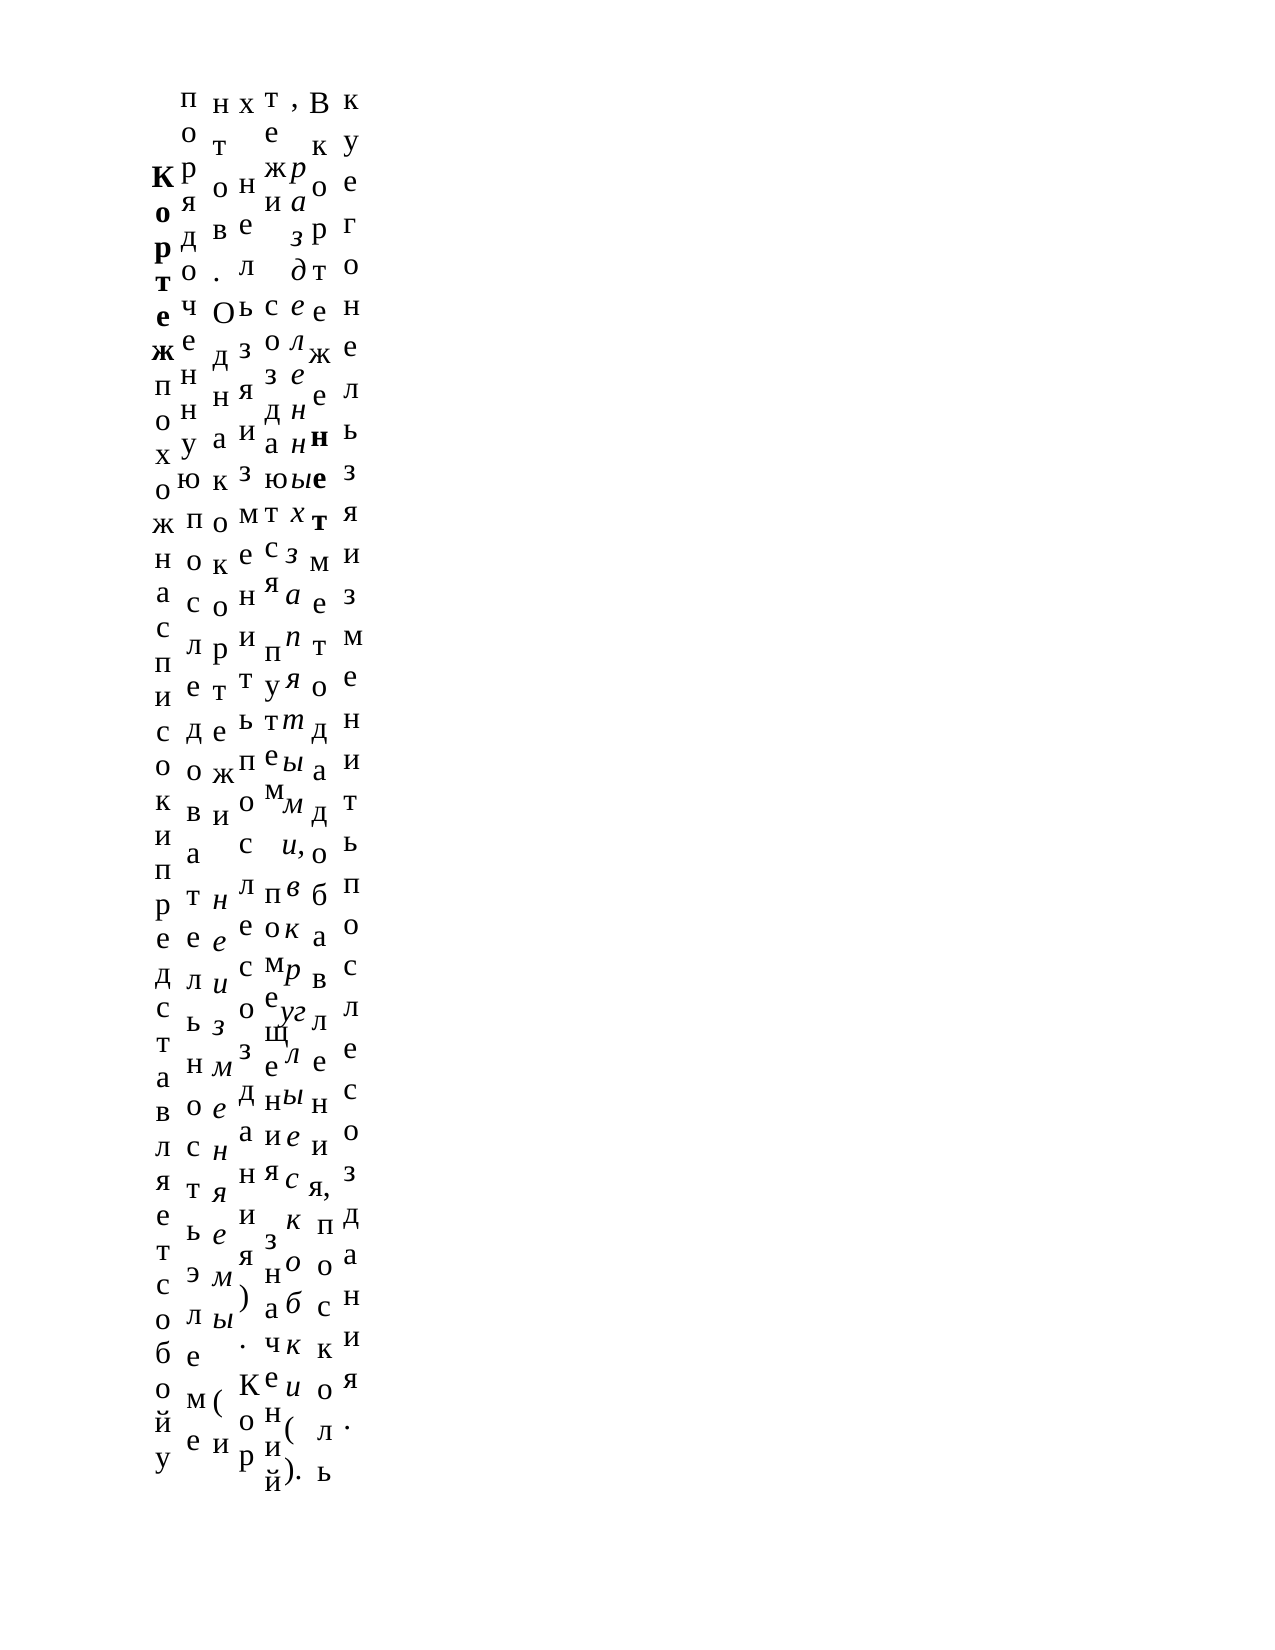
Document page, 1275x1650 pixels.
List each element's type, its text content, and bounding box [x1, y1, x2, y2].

text запятыми, в круглые скобки ( ). В кортеже нет метода добавления, [280, 80, 332, 1488]
text нельзя изменить после создания). [238, 164, 254, 1355]
text Кортежи создаются путем помещения значений, разделенных [264, 80, 280, 1498]
text поскольку его нельзя изменить после создания. [317, 1205, 332, 1439]
text Кортеж похож на список и представляет собой упорядоченную [150, 80, 202, 1474]
text поскольку его нельзя изменить после создания. [343, 80, 359, 1436]
text последовательность элементов. Однако кортежи неизменяемы (их [212, 80, 228, 1462]
text последовательность элементов. Однако кортежи неизменяемы (их [186, 495, 202, 1458]
text Кортежи создаются путем помещения значений, разделенных [291, 80, 306, 530]
